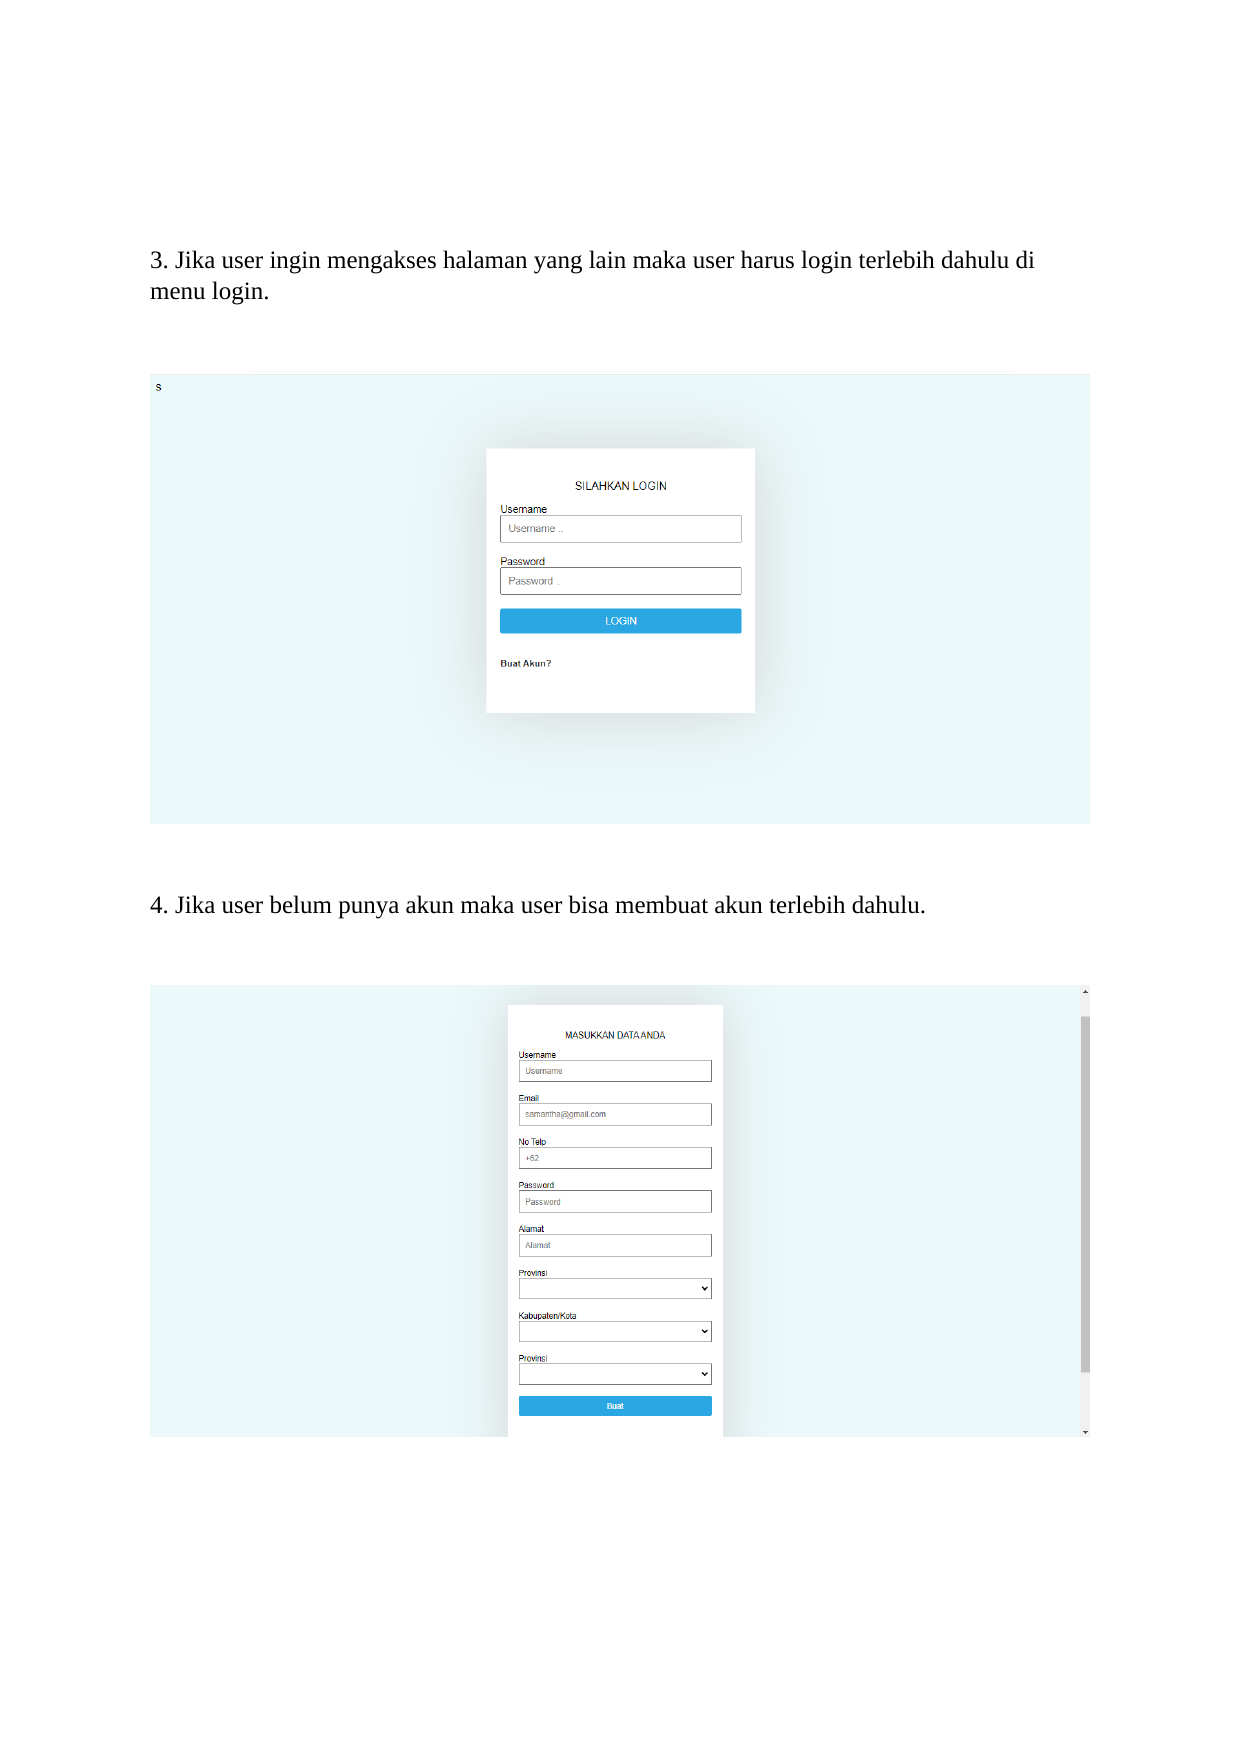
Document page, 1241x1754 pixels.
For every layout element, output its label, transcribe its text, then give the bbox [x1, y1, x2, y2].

picture [150, 371, 1091, 824]
text 4. Jika user belum punya akun maka user bisa membuat akun terlebih dahulu. [150, 890, 1090, 919]
text 3. Jika user ingin mengakses halaman yang lain maka user harus login terlebih dahulu di menu login. [150, 245, 1090, 305]
picture [150, 985, 1091, 1437]
